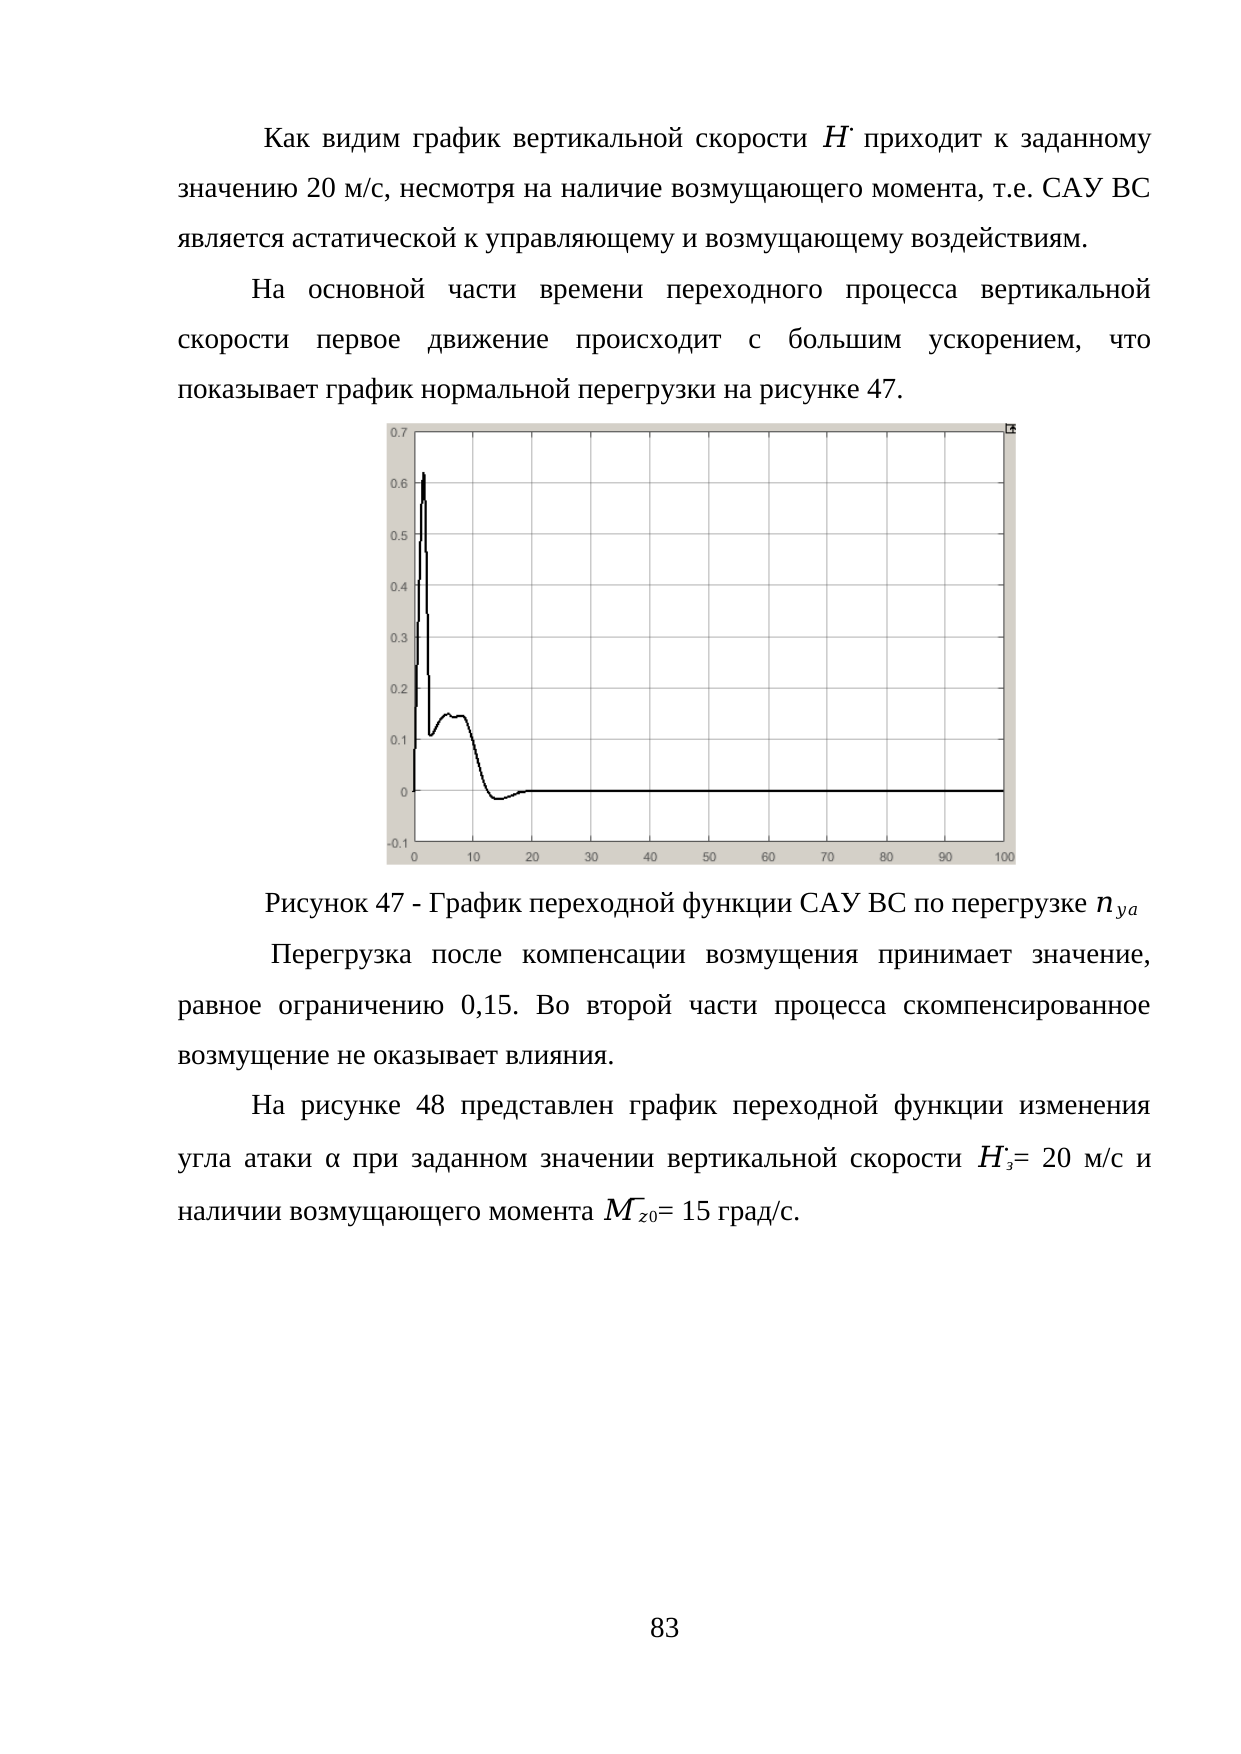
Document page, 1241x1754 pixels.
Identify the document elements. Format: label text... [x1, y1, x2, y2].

text На основной части времени переходного процесса вертикальной скорости первое движение происходит с большим ускорением, что показывает график нормальной перегрузки на рисунке 47. [177, 271, 1152, 405]
picture [386, 421, 1017, 867]
text На рисунке 48 представлен график переходной функции изменения угла атаки α при заданном значении вертикальной скорости 𝐻̇з= 20 м/с и наличии возмущающего момента 𝑀̅𝑧0= 15 град/с. [177, 1087, 1152, 1226]
text Перегрузка после компенсации возмущения принимает значение, равное ограничению 0,15. Во второй части процесса скомпенсированное возмущение не оказывает влияния. [177, 936, 1152, 1071]
text Рисунок 47 - График переходной функции САУ ВС по перегрузке 𝑛𝑦𝑎 [177, 884, 1152, 919]
text Как видим график вертикальной скорости 𝐻̇ приходит к заданному значению 20 м/с, несмотря на наличие возмущающего момента, т.е. САУ ВС является астатической к управляющему и возмущающему воздействиям. [177, 118, 1152, 254]
